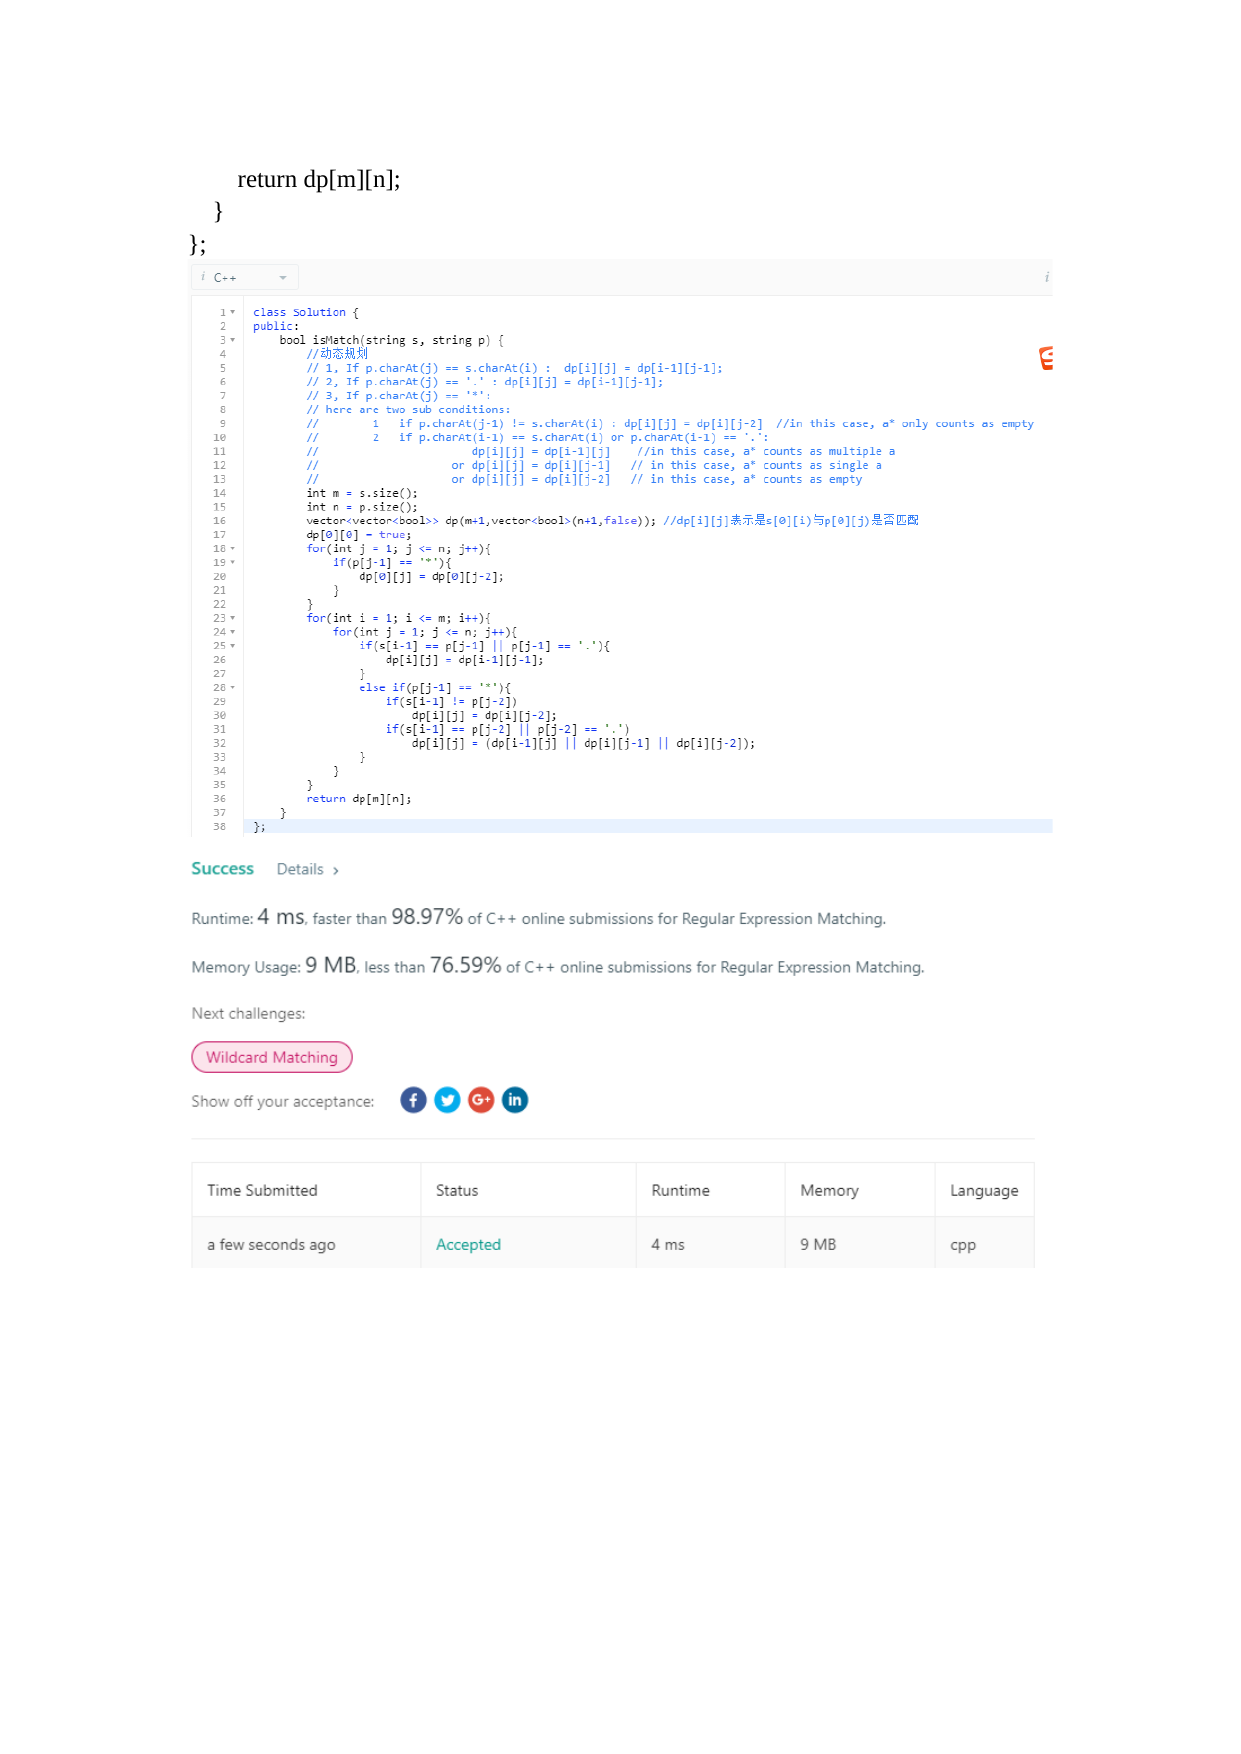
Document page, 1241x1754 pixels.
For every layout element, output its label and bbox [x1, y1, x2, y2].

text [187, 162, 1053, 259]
picture [187, 844, 1053, 1268]
picture [187, 259, 1053, 837]
